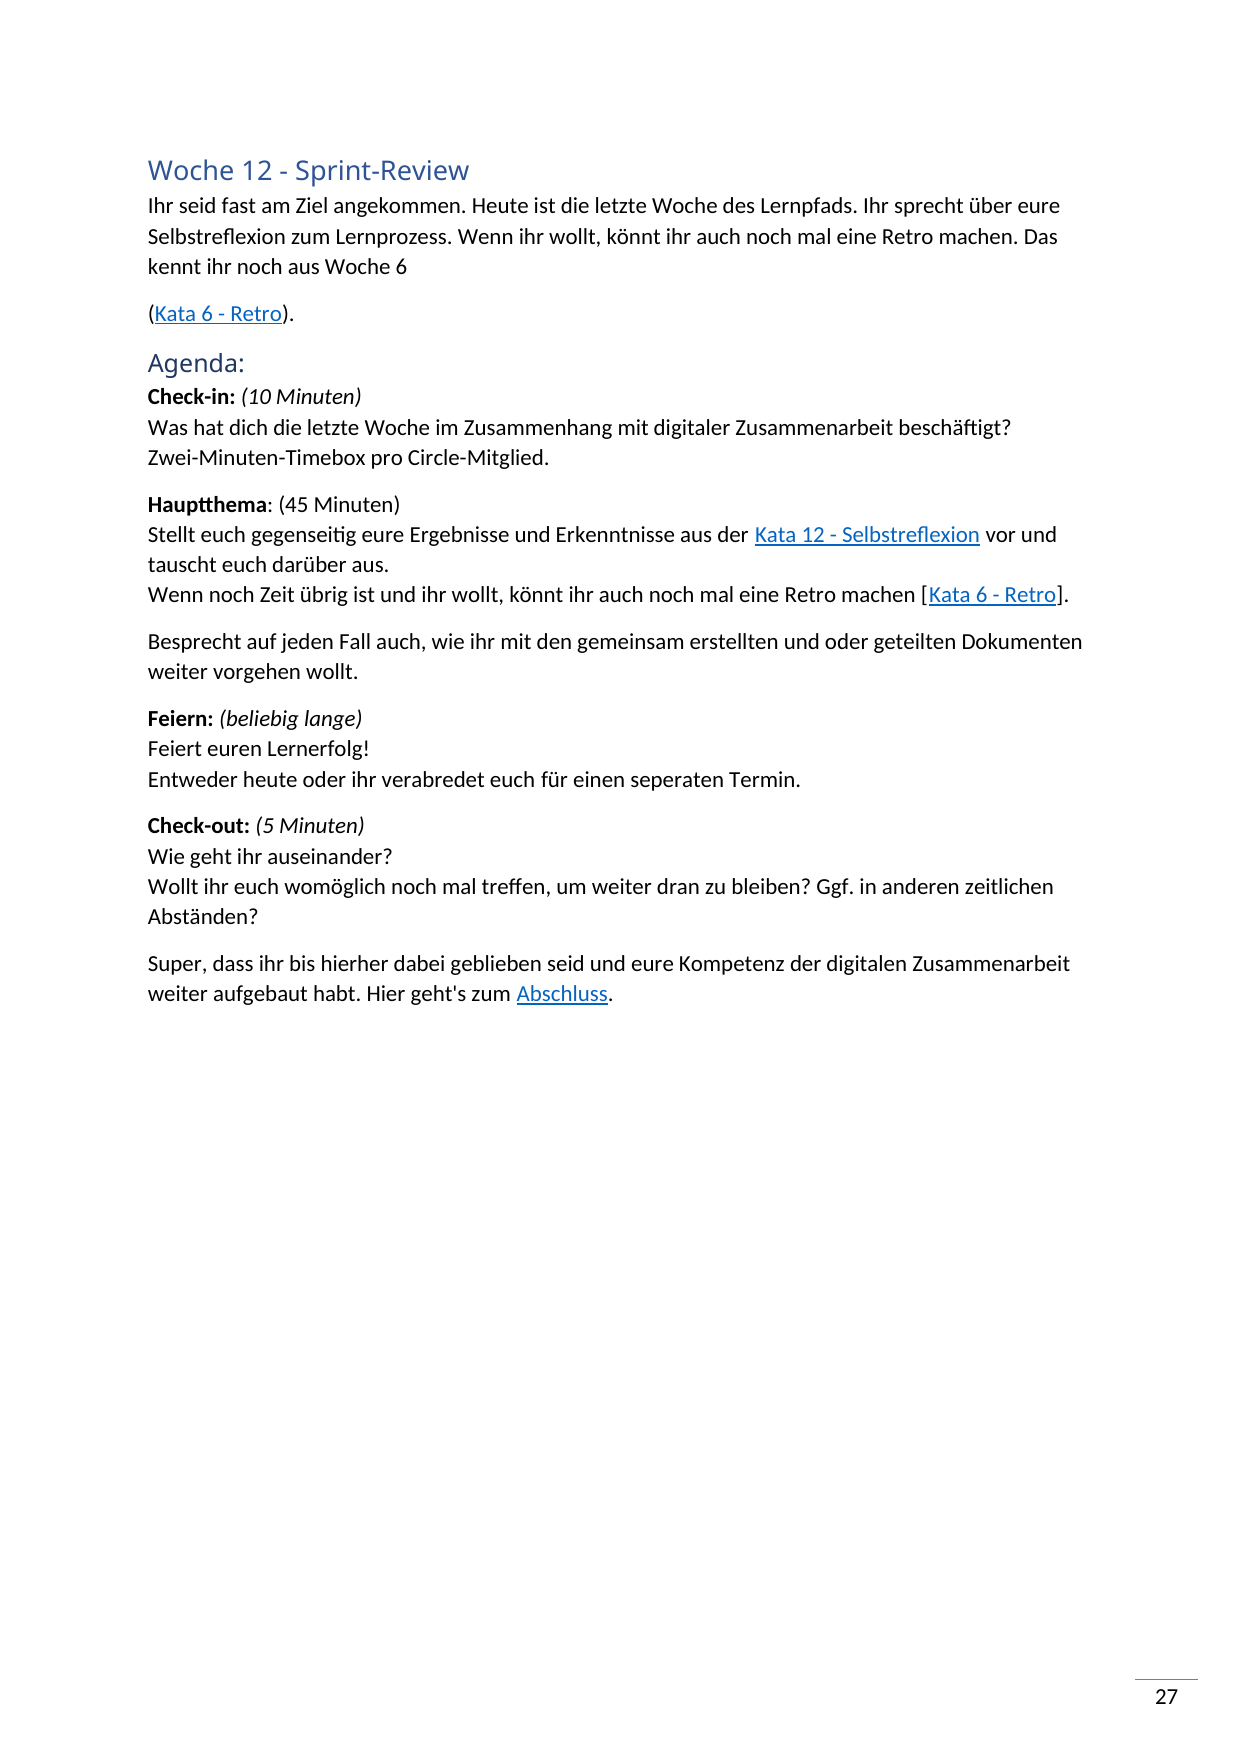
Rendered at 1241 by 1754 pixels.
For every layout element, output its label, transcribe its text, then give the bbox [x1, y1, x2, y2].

text Check-in: (10 Minuten) Was hat dich die letzte Woche im Zusammenhang mit digitaler Zusammenarbeit beschäftigt? Zwei-Minuten-Timebox pro Circle-Mitglied. [148, 382, 1093, 471]
text Hauptthema: (45 Minuten) Stellt euch gegenseitig eure Ergebnisse und Erkenntnisse aus der Kata 12 - Selbstreflexion vor und tauscht euch darüber aus. Wenn noch Zeit übrig ist und ihr wollt, könnt ihr auch noch mal eine Retro machen [Kata 6 - Retro]. [148, 490, 1093, 608]
text Ihr seid fast am Ziel angekommen. Heute ist die letzte Woche des Lernpfads. Ihr sprecht über eure Selbstreflexion zum Lernprozess. Wenn ihr wollt, könnt ihr auch noch mal eine Retro machen. Das kennt ihr noch aus Woche 6 [148, 192, 1093, 280]
text (Kata 6 - Retro). [148, 299, 1093, 327]
subtitle Woche 12 - Sprint-Review [148, 152, 1093, 189]
subtitle Agenda: [148, 346, 1093, 380]
text Besprecht auf jeden Fall auch, wie ihr mit den gemeinsam erstellten und oder geteilten Dokumenten weiter vorgehen wollt. [148, 627, 1093, 686]
text Super, dass ihr bis hierher dabei geblieben seid und eure Kompetenz der digitalen Zusammenarbeit weiter aufgebaut habt. Hier geht's zum Abschluss. [148, 949, 1093, 1007]
text Check-out: (5 Minuten) Wie geht ihr auseinander? Wollt ihr euch womöglich noch mal treffen, um weiter dran zu bleiben? Ggf. in anderen zeitlichen Abständen? [148, 812, 1093, 930]
text Feiern: (beliebig lange) Feiert euren Lernerfolg! Entweder heute oder ihr verabredet euch für einen seperaten Termin. [148, 704, 1093, 793]
